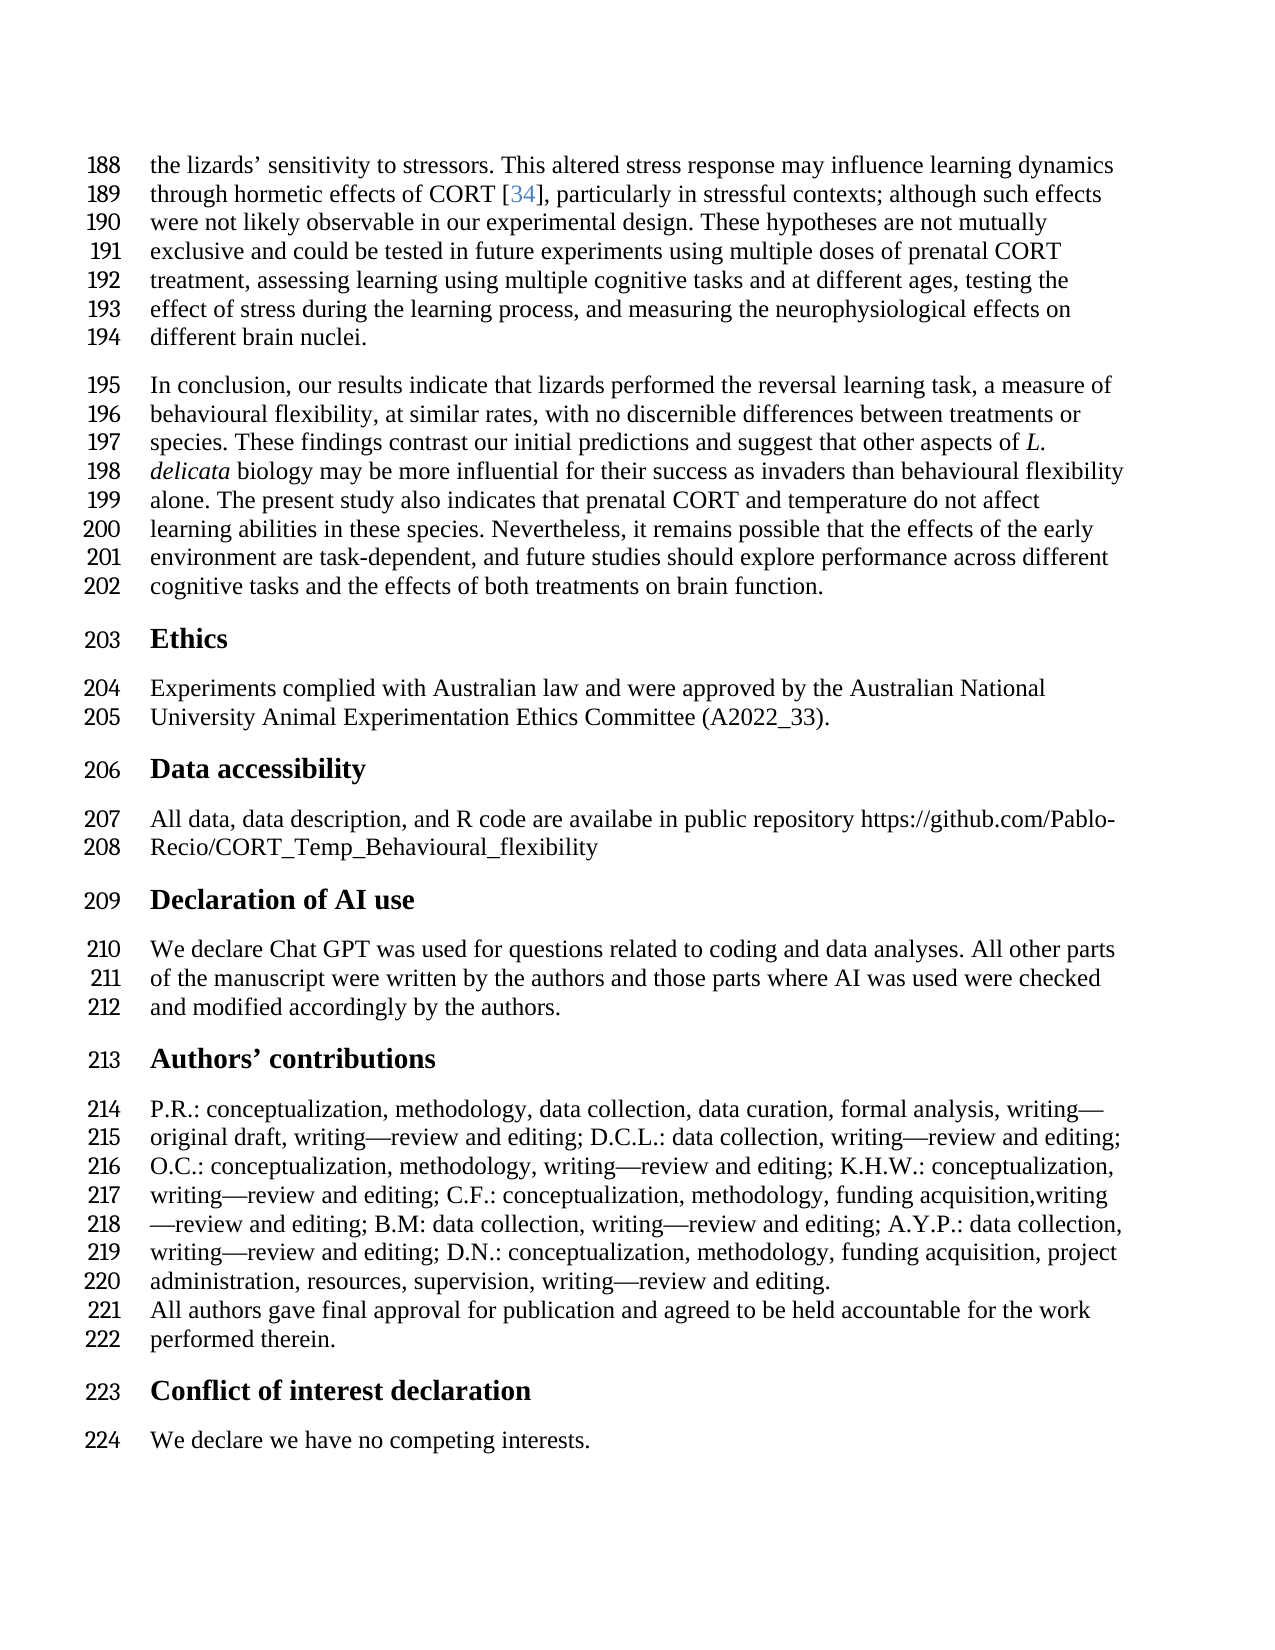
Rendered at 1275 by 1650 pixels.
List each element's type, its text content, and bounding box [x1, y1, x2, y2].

text Experiments complied with Australian law and were approved by the Australian National University Animal Experimentation Ethics Committee (A2022_33). [150, 673, 1125, 731]
text In conclusion, our results indicate that lizards performed the reversal learning task, a measure of behavioural flexibility, at similar rates, with no discernible differences between treatments or species. These findings contrast our initial predictions and suggest that other aspects of L. delicata biology may be more influential for their success as invaders than behavioural flexibility alone. The present study also indicates that prenatal CORT and temperature do not affect learning abilities in these species. Nevertheless, it remains possible that the effects of the early environment are task-dependent, and future studies should explore performance across different cognitive tasks and the effects of both treatments on brain function. [150, 370, 1125, 600]
subtitle Data accessibility [150, 751, 1125, 785]
subtitle Ethics [150, 621, 1125, 654]
text We declare Chat GPT was used for questions related to coding and data analyses. All other parts of the manuscript were written by the authors and those parts where AI was used were checked and modified accordingly by the authors. [150, 934, 1125, 1021]
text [150, 150, 1125, 351]
text P.R.: conceptualization, methodology, data collection, data curation, formal analysis, writing—original draft, writing—review and editing; D.C.L.: data collection, writing—review and editing; O.C.: conceptualization, methodology, writing—review and editing; K.H.W.: conceptualization, writing—review and editing; C.F.: conceptualization, methodology, funding acquisition,writing—review and editing; B.M: data collection, writing—review and editing; A.Y.P.: data collection, writing—review and editing; D.N.: conceptualization, methodology, funding acquisition, project administration, resources, supervision, writing—review and editing. All authors gave final approval for publication and agreed to be held accountable for the work performed therein. [150, 1094, 1125, 1352]
subtitle Authors’ contributions [150, 1041, 1125, 1075]
text All data, data description, and R code are availabe in public repository https://github.com/Pablo-Recio/CORT_Temp_Behavioural_flexibility [150, 804, 1125, 861]
subtitle Conflict of interest declaration [150, 1373, 1125, 1407]
subtitle Declaration of AI use [150, 882, 1125, 916]
text We declare we have no competing interests. [150, 1426, 1125, 1454]
